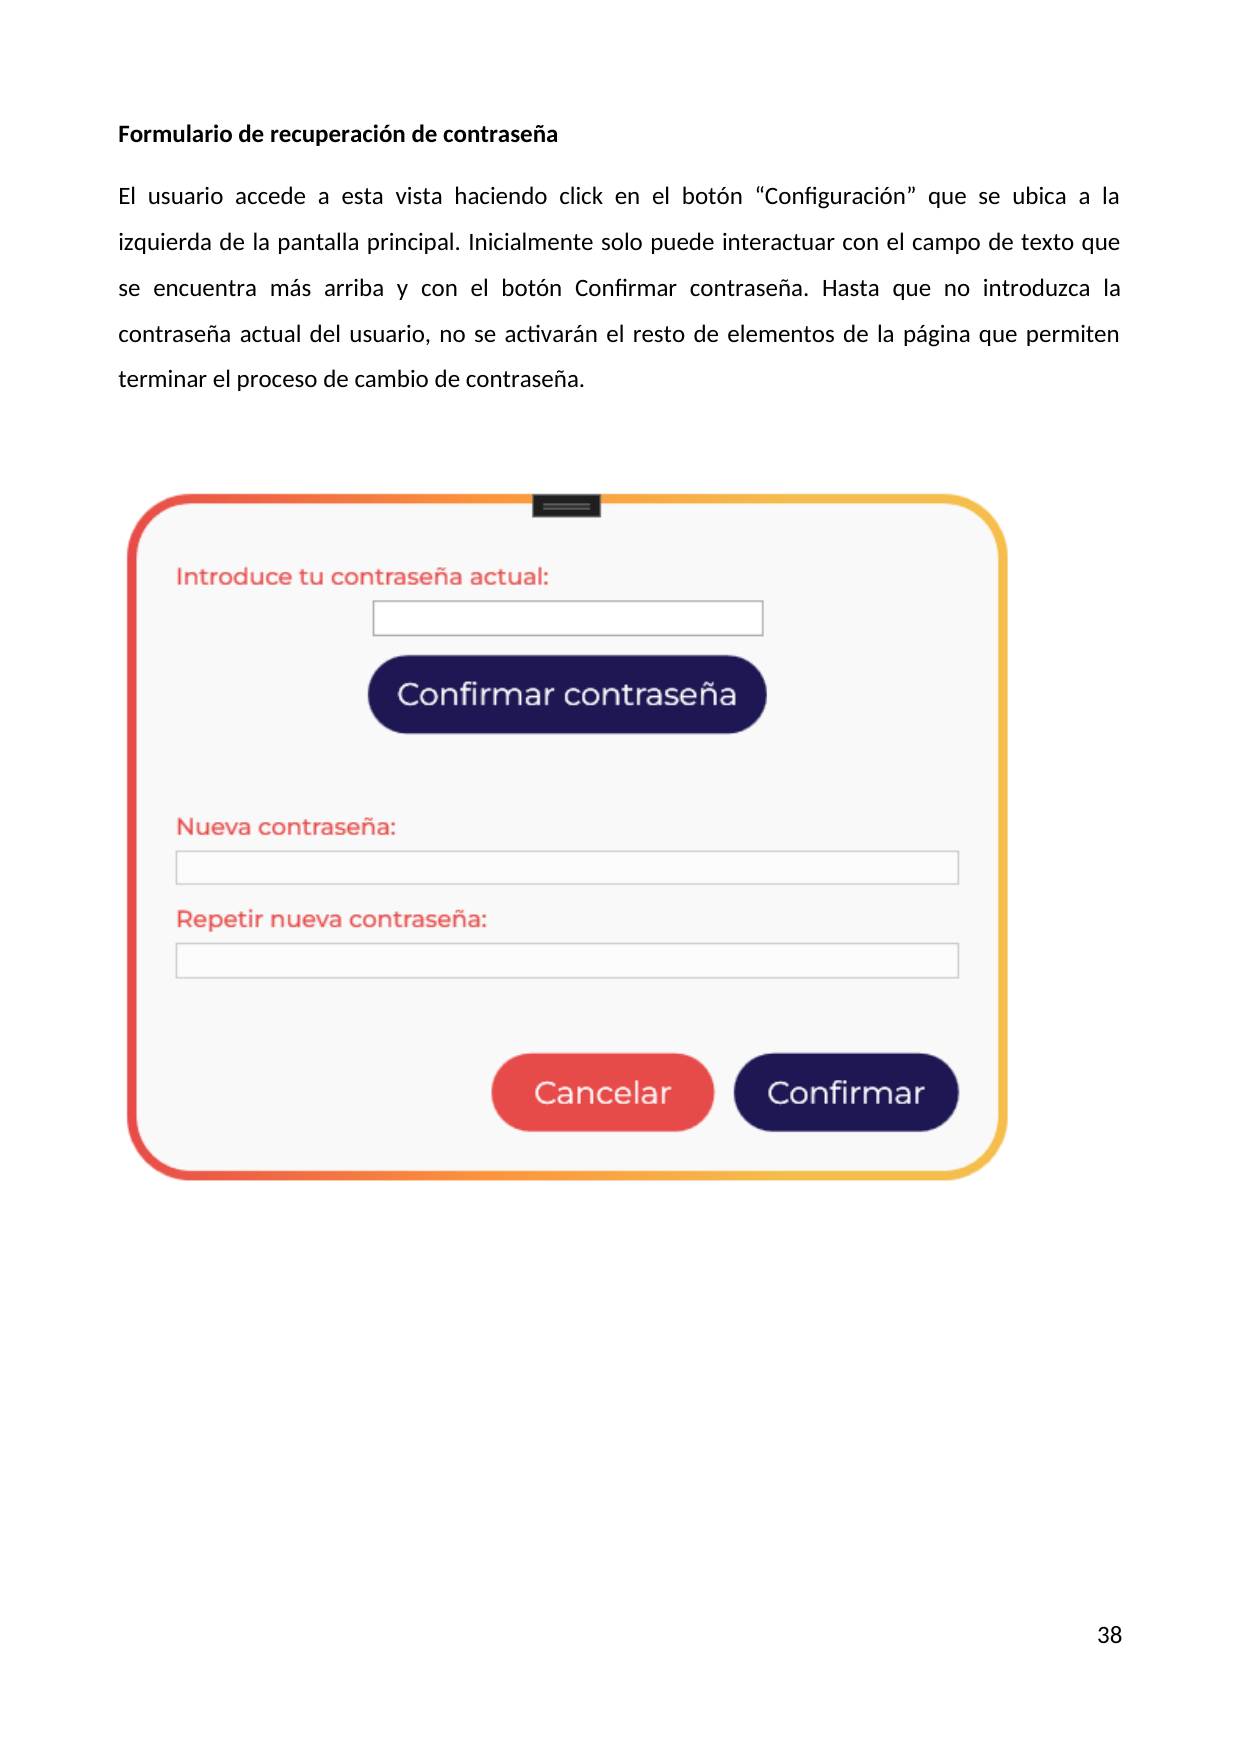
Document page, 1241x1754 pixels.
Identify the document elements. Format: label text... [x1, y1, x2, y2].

text El usuario accede a esta vista haciendo click en el botón “Configuración” que se ubica a la izquierda de la pantalla principal. Inicialmente solo puede interactuar con el campo de texto que se encuentra más arriba y con el botón Confirmar contraseña. Hasta que no introduzca la contraseña actual del usuario, no se activarán el resto de elementos de la página que permiten terminar el proceso de cambio de contraseña. [118, 181, 1122, 394]
picture [118, 488, 1022, 1190]
text Formulario de recuperación de contraseña [118, 118, 1122, 149]
